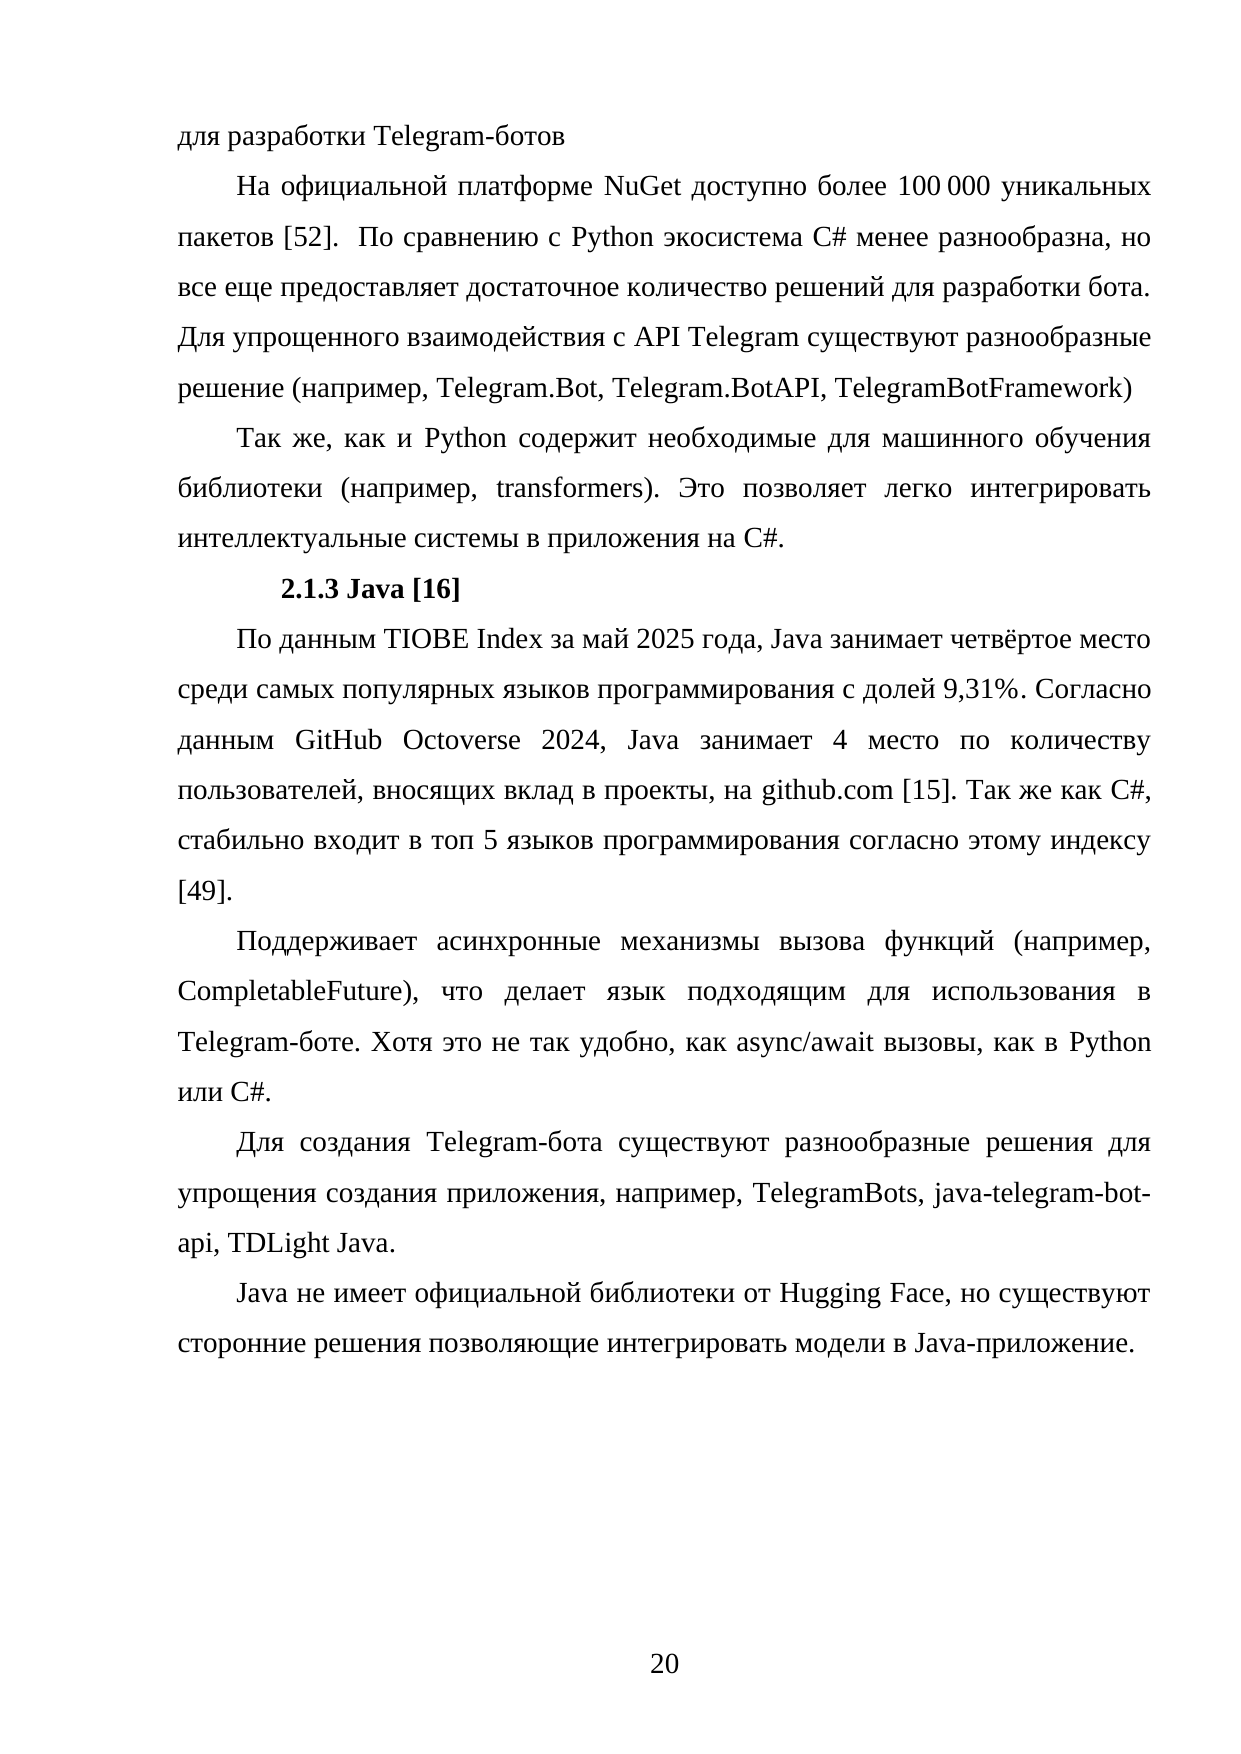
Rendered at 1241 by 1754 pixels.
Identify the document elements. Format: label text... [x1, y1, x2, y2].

text На официальной платформе NuGet доступно более 100 000 уникальных пакетов [52]. По сравнению с Python экосистема C# менее разнообразна, но все еще предоставляет достаточное количество решений для разработки бота. Для упрощенного взаимодействия с API Telegram существуют разнообразные решение (например, Telegram.Bot, Telegram.BotAPI, TelegramBotFramework) [177, 168, 1152, 403]
text Java не имеет официальной библиотеки от Hugging Face, но существуют сторонние решения позволяющие интегрировать модели в Java-приложение. [177, 1275, 1152, 1359]
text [177, 118, 1152, 152]
text По данным TIOBE Index за май 2025 года, Java занимает четвёртое место среди самых популярных языков программирования с долей 9,31%. Согласно данным GitHub Octoverse 2024, Java занимает 4 место по количеству пользователей, вносящих вклад в проекты, на github.com [15]. Так же как C#, стабильно входит в топ 5 языков программирования согласно этому индексу [49]. [177, 621, 1152, 906]
text Java [16] [281, 571, 1152, 604]
text Для создания Telegram-бота существуют разнообразные решения для упрощения создания приложения, например, TelegramBots, java-telegram-bot-api, TDLight Java. [177, 1124, 1152, 1258]
text Так же, как и Python содержит необходимые для машинного обучения библиотеки (например, transformers). Это позволяет легко интегрировать интеллектуальные системы в приложения на C#. [177, 420, 1152, 554]
text Поддерживает асинхронные механизмы вызова функций (например, CompletableFuture), что делает язык подходящим для использования в Telegram-боте. Хотя это не так удобно, как async/await вызовы, как в Python или C#. [177, 923, 1152, 1108]
